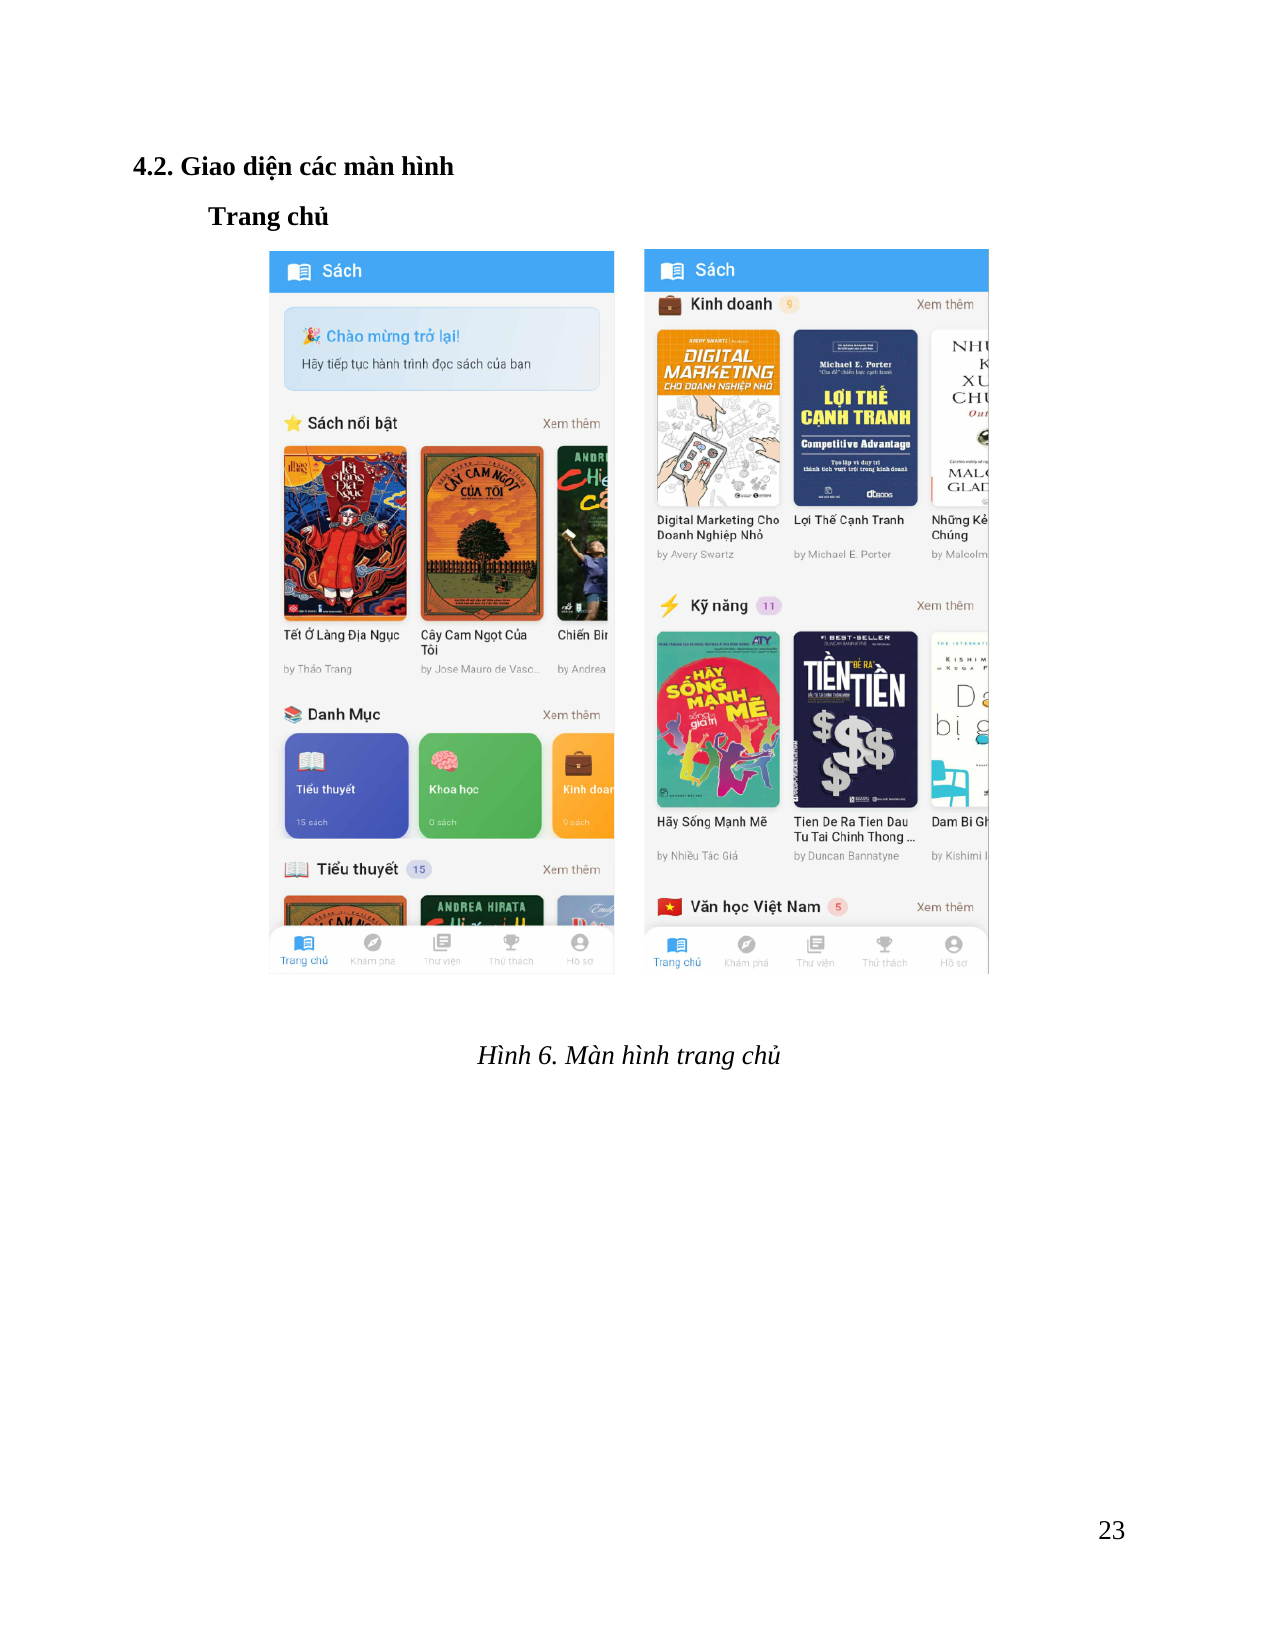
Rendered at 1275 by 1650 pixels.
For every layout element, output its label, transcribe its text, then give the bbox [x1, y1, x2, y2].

picture [269, 251, 615, 974]
subtitle 4.2. Giao diện các màn hình [133, 150, 1125, 181]
picture [644, 249, 989, 974]
text Trang chủ [133, 200, 1125, 231]
text Hình 6. Màn hình trang chủ [133, 1039, 1125, 1071]
